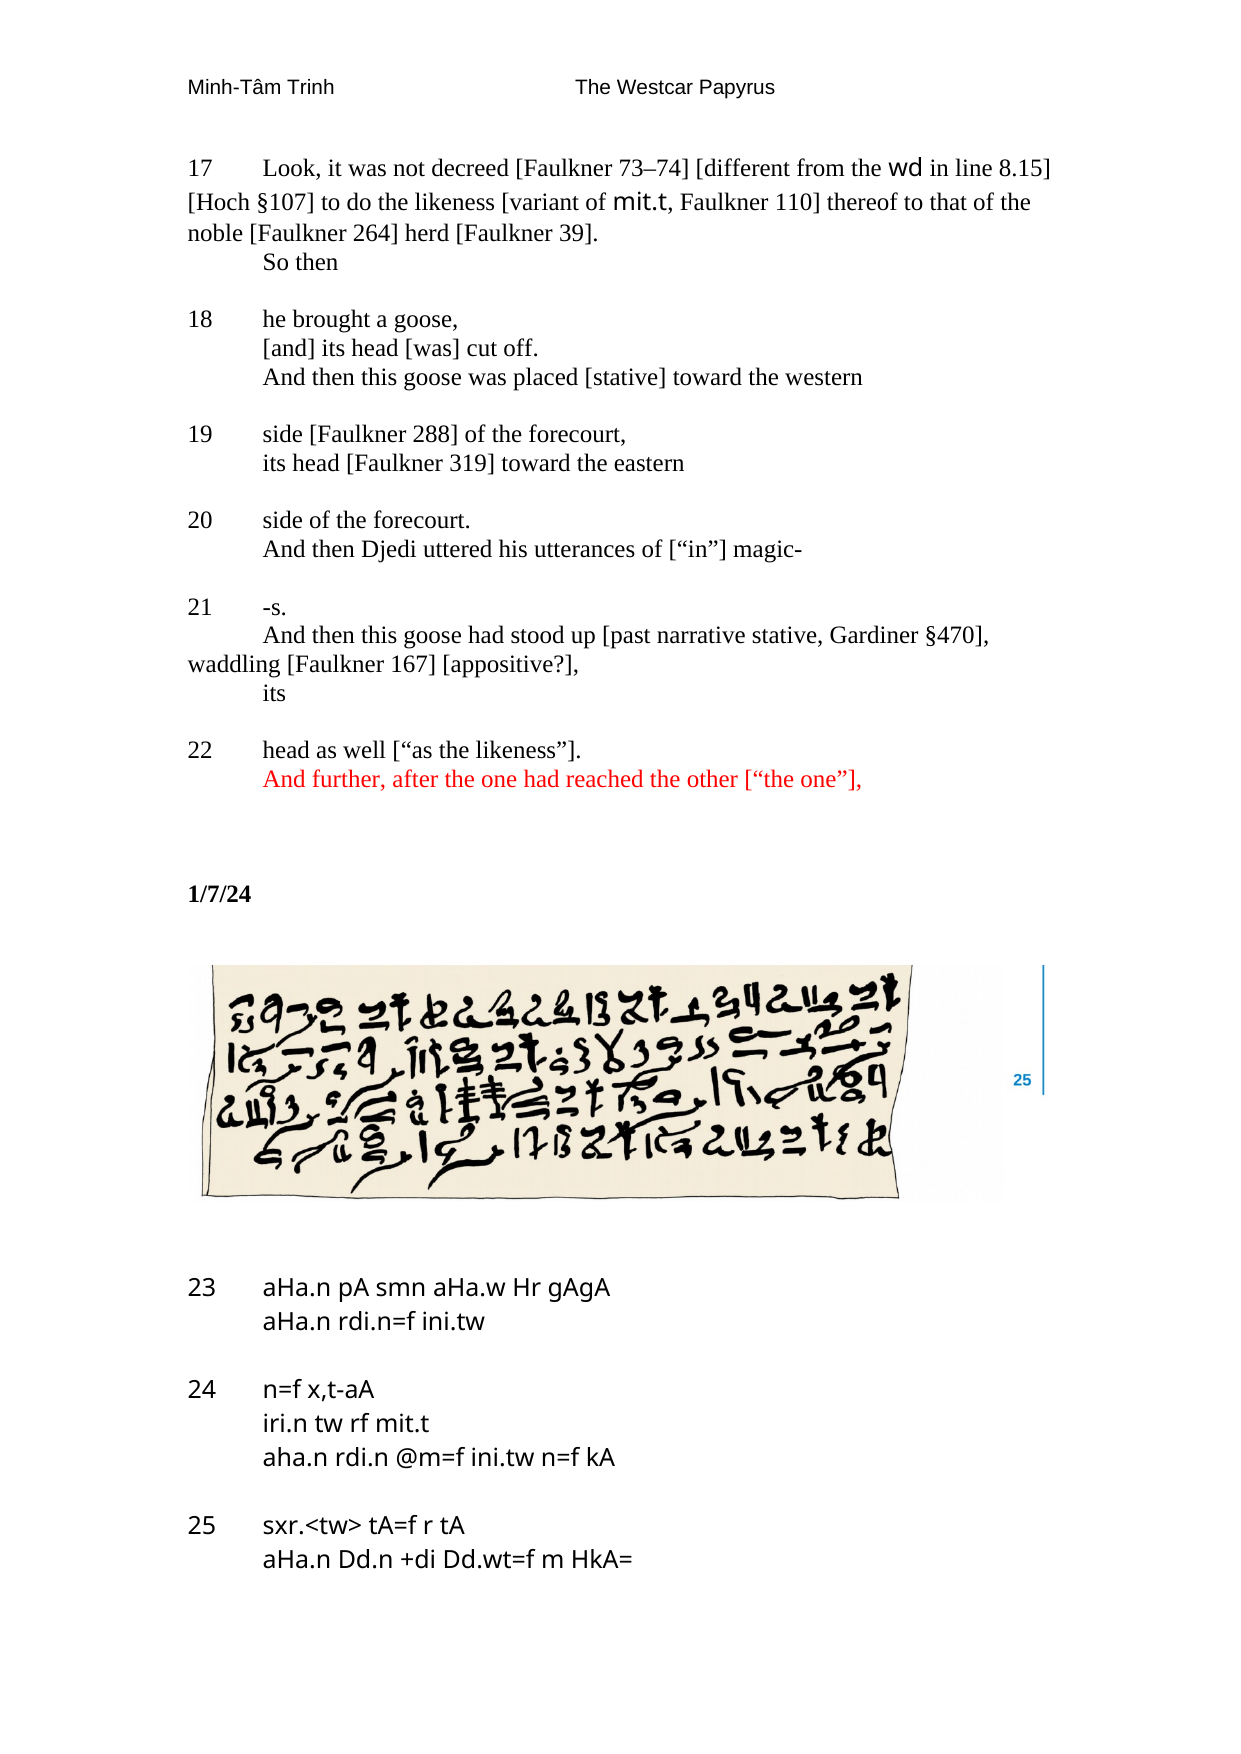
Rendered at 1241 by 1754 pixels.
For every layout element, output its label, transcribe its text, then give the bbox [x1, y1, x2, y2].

text [and] its head [was] cut off. [187, 333, 1053, 362]
text 21 -s. [187, 592, 1053, 621]
text 20 side of the forecourt. [187, 506, 1053, 534]
text And then this goose was placed [stative] toward the western [187, 362, 1053, 391]
picture [187, 965, 1053, 1202]
text aHa.n rdi.n=f ini.tw [187, 1303, 1053, 1338]
text aHa.n Dd.n +di Dd.wt=f m HkA= [187, 1542, 1053, 1576]
text its [187, 678, 1053, 707]
text 18 he brought a goose, [187, 304, 1053, 333]
text 24 n=f x,t-aA [187, 1372, 1053, 1406]
text 1/7/24 [187, 879, 1053, 908]
text So then [187, 247, 1053, 276]
text And then this goose had stood up [past narrative stative, Gardiner §470], waddling [Faulkner 167] [appositive?], [187, 621, 1053, 678]
text 23 aHa.n pA smn aHa.w Hr gAgA [187, 1269, 1053, 1303]
text 25 sxr.<tw> tA=f r tA [187, 1508, 1053, 1542]
text And further, after the one had reached the other [“the one”], [187, 764, 1053, 793]
text 19 side [Faulkner 288] of the forecourt, [187, 419, 1053, 448]
text aha.n rdi.n @m=f ini.tw n=f kA [187, 1440, 1053, 1474]
text its head [Faulkner 319] toward the eastern [187, 448, 1053, 477]
text And then Djedi uttered his utterances of [“in”] magic- [187, 534, 1053, 563]
text 22 head as well [“as the likeness”]. [187, 736, 1053, 764]
text iri.n tw rf mit.t [187, 1406, 1053, 1440]
text 17 Look, it was not decreed [Faulkner 73–74] [different from the wd in line 8.15] [Hoch §107] to do the likeness [variant of mit.t, Faulkner 110] thereof to that of the noble [Faulkner 264] herd [Faulkner 39]. [187, 150, 1053, 247]
